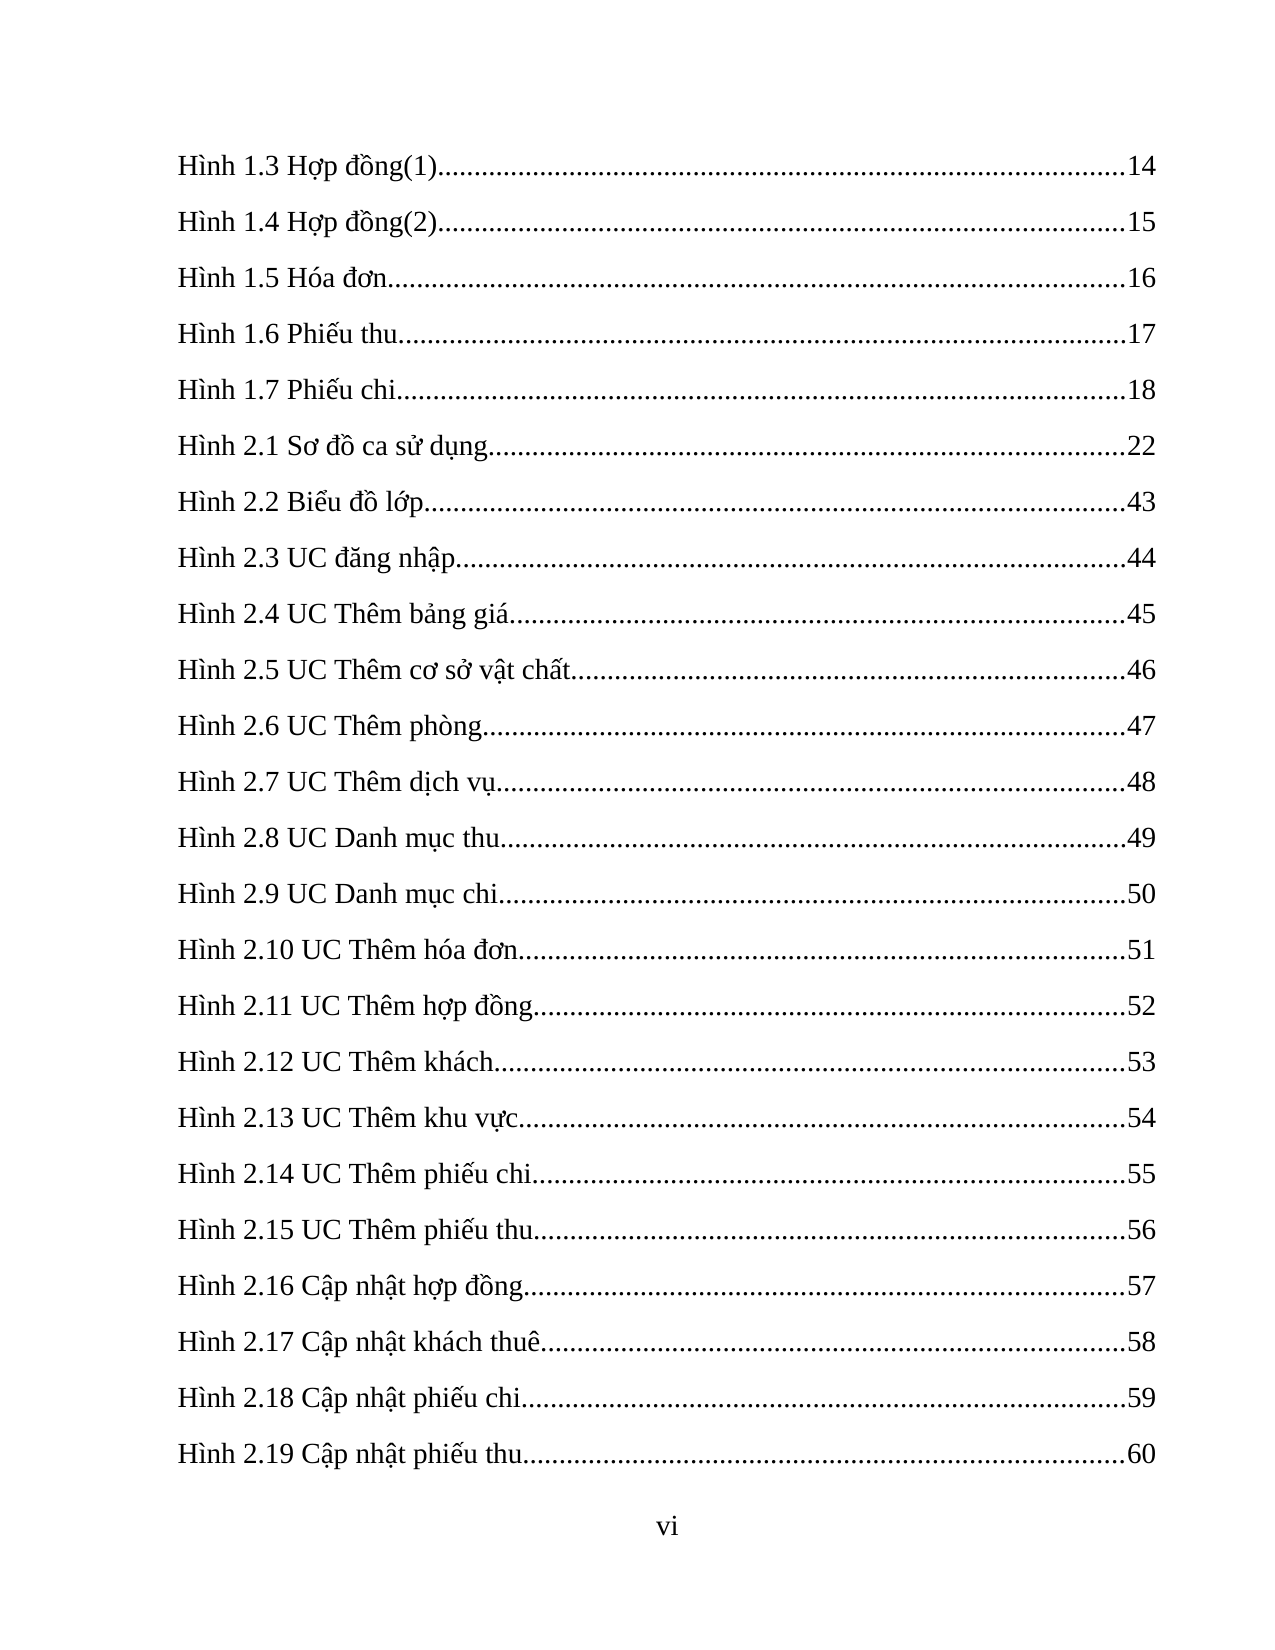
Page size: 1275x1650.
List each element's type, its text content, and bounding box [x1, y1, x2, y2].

text Hình 2.7 UC Thêm dịch vụ 48 [177, 764, 1157, 798]
text Hình 2.12 UC Thêm khách 53 [177, 1044, 1157, 1078]
text Hình 2.19 Cập nhật phiếu thu 60 [177, 1437, 1157, 1470]
text Hình 2.13 UC Thêm khu vực 54 [177, 1100, 1157, 1134]
text Hình 2.5 UC Thêm cơ sở vật chất 46 [177, 652, 1157, 686]
text Hình 1.3 Hợp đồng(1) 14 [177, 148, 1157, 181]
text Hình 2.18 Cập nhật phiếu chi 59 [177, 1381, 1157, 1414]
text Hình 1.4 Hợp đồng(2) 15 [177, 204, 1157, 237]
text Hình 2.1 Sơ đồ ca sử dụng 22 [177, 428, 1157, 461]
text Hình 2.3 UC đăng nhập 44 [177, 540, 1157, 573]
text Hình 2.9 UC Danh mục chi 50 [177, 876, 1157, 910]
text Hình 2.2 Biểu đồ lớp 43 [177, 484, 1157, 517]
text Hình 2.4 UC Thêm bảng giá 45 [177, 596, 1157, 629]
text Hình 2.17 Cập nhật khách thuê 58 [177, 1324, 1157, 1358]
text Hình 2.14 UC Thêm phiếu chi 55 [177, 1156, 1157, 1190]
text Hình 1.5 Hóa đơn 16 [177, 260, 1157, 293]
text Hình 2.8 UC Danh mục thu 49 [177, 820, 1157, 854]
text Hình 2.10 UC Thêm hóa đơn 51 [177, 932, 1157, 966]
text Hình 2.16 Cập nhật hợp đồng 57 [177, 1268, 1157, 1302]
text Hình 1.7 Phiếu chi 18 [177, 372, 1157, 405]
text Hình 2.15 UC Thêm phiếu thu 56 [177, 1212, 1157, 1246]
text Hình 2.6 UC Thêm phòng 47 [177, 708, 1157, 742]
text Hình 2.11 UC Thêm hợp đồng 52 [177, 988, 1157, 1022]
text Hình 1.6 Phiếu thu 17 [177, 316, 1157, 349]
